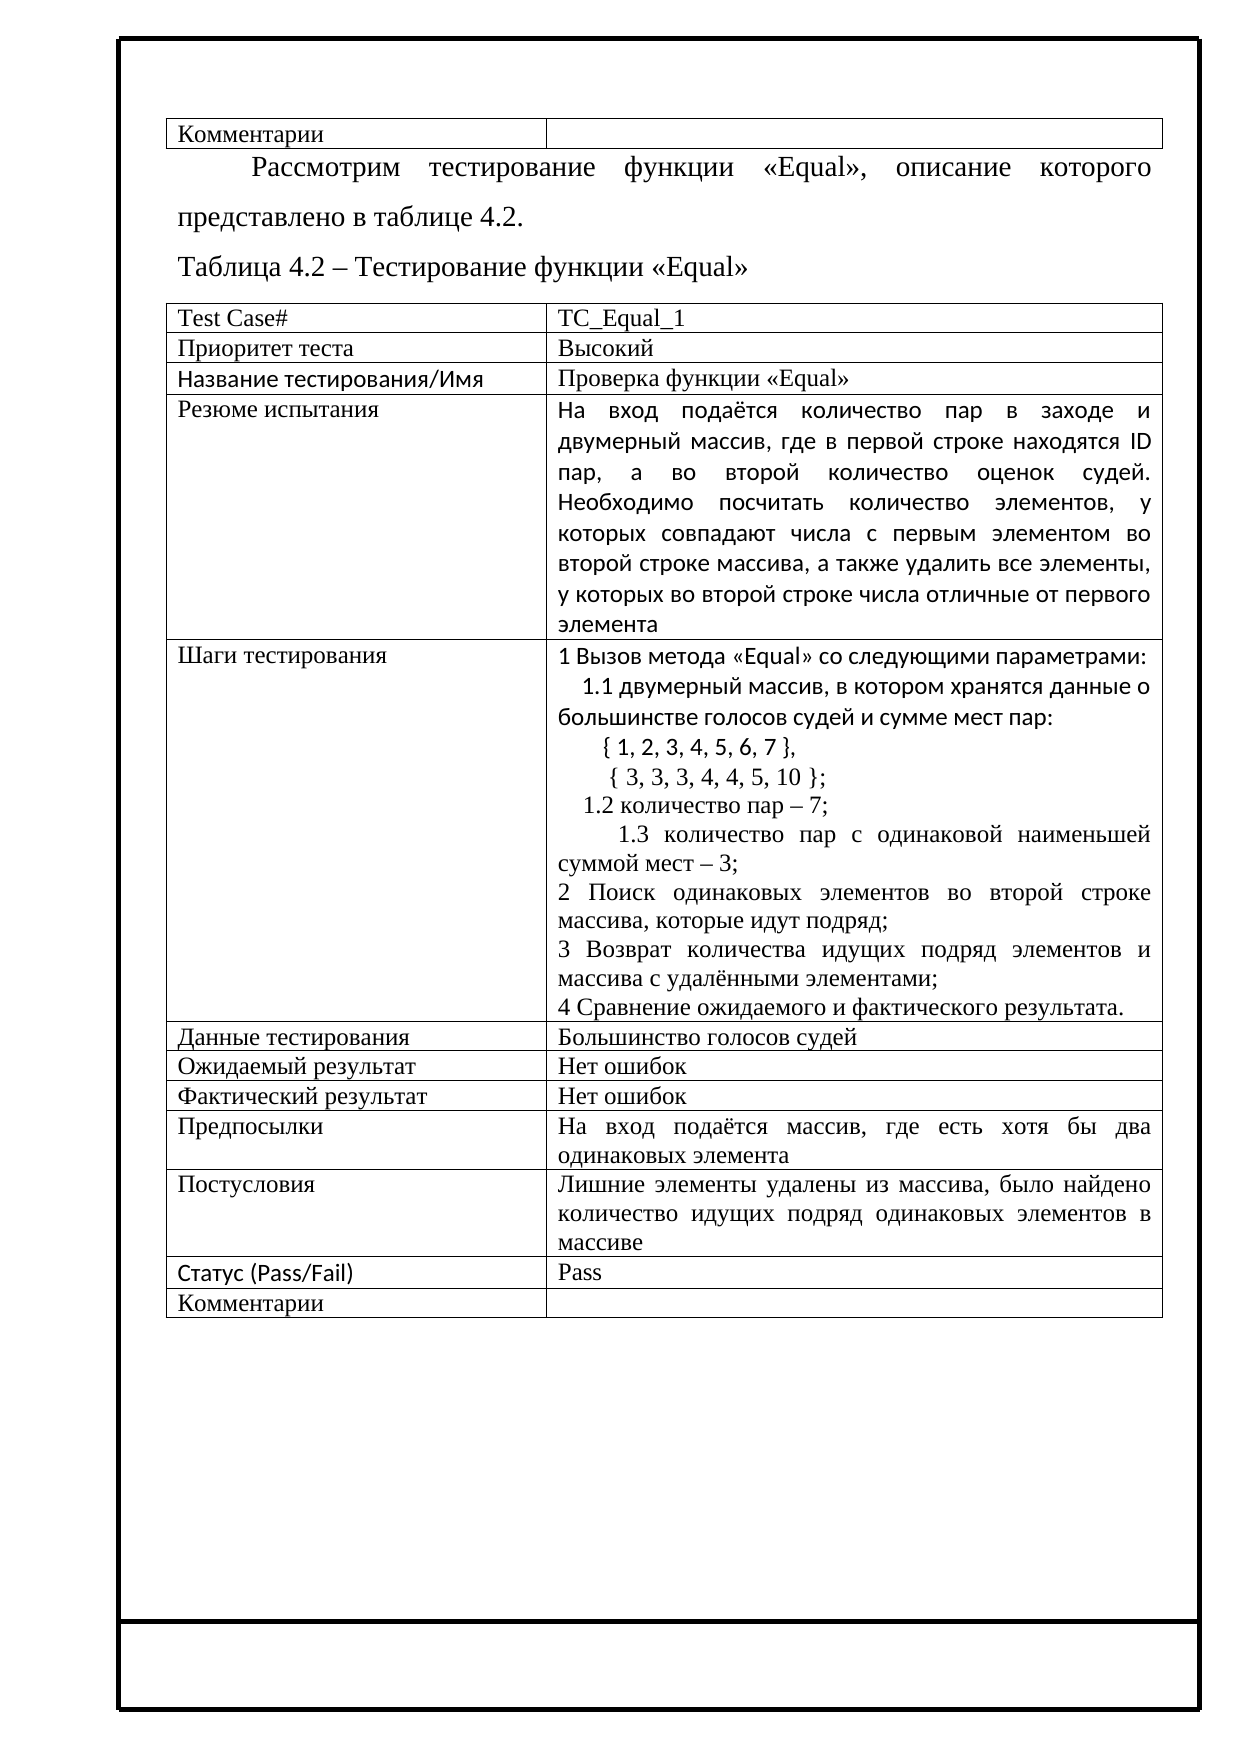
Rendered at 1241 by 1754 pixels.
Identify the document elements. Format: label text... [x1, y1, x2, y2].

table_cell Статус (Pass/Fail) [167, 1257, 546, 1287]
table_cell Проверка функции «Equal» [547, 363, 1162, 393]
table_cell На вход подаётся массив, где есть хотя бы два одинаковых элемента [547, 1111, 1162, 1168]
table_cell Pass [547, 1257, 1162, 1287]
table_cell [547, 119, 1162, 148]
table_cell Комментарии [167, 1289, 546, 1317]
table_cell Предпосылки [167, 1111, 546, 1168]
table_cell Нет ошибок [547, 1051, 1162, 1080]
table_cell На вход подаётся количество пар в заходе и двумерный массив, где в первой строке находятся ID пар, а во второй количество оценок судей. Необходимо посчитать количество элементов, у которых совпадают числа с первым элементом во второй строке массива, а также удалить все элементы, у которых во второй строке числа отличные от первого элемента [547, 395, 1162, 639]
text Таблица 4.2 – Тестирование функции «Equal» [177, 249, 1152, 283]
table_cell Лишние элементы удалены из массива, было найдено количество идущих подряд одинаковых элементов в массиве [547, 1170, 1162, 1256]
table_cell Резюме испытания [167, 395, 546, 639]
table_cell Нет ошибок [547, 1081, 1162, 1110]
table_cell Шаги тестирования [167, 640, 546, 1021]
table_header Test Case# [167, 304, 546, 332]
table_cell Постусловия [167, 1170, 546, 1256]
table_cell Данные тестирования [167, 1022, 546, 1050]
table_cell Высокий [547, 333, 1162, 362]
table_cell Фактический результат [167, 1081, 546, 1110]
table_header TC_Equal_1 [547, 304, 1162, 332]
table_cell Комментарии [167, 119, 546, 148]
table_cell 1 Вызов метода «Equal» со следующими параметрами: 1.1 двумерный массив, в котором хранятся данные о большинстве голосов судей и сумме мест пар: { 1, 2, 3, 4, 5, 6, 7 }, { 3, 3, 3, 4, 4, 5, 10 }; 1.2 количество пар – 7; 1.3 количество пар с одинаковой наименьшей суммой мест – 3; 2 Поиск одинаковых элементов во второй строке массива, которые идут подряд; 3 Возврат количества идущих подряд элементов и массива с удалёнными элементами; 4 Сравнение ожидаемого и фактического результата. [547, 640, 1162, 1021]
table_cell Приоритет теста [167, 333, 546, 362]
table_cell Название тестирования/Имя [167, 363, 546, 393]
table_cell Большинство голосов судей [547, 1022, 1162, 1050]
text Рассмотрим тестирование функции «Equal», описание которого представлено в таблице 4.2. [177, 149, 1152, 233]
table_cell [547, 1289, 1162, 1317]
table_cell Ожидаемый результат [167, 1051, 546, 1080]
